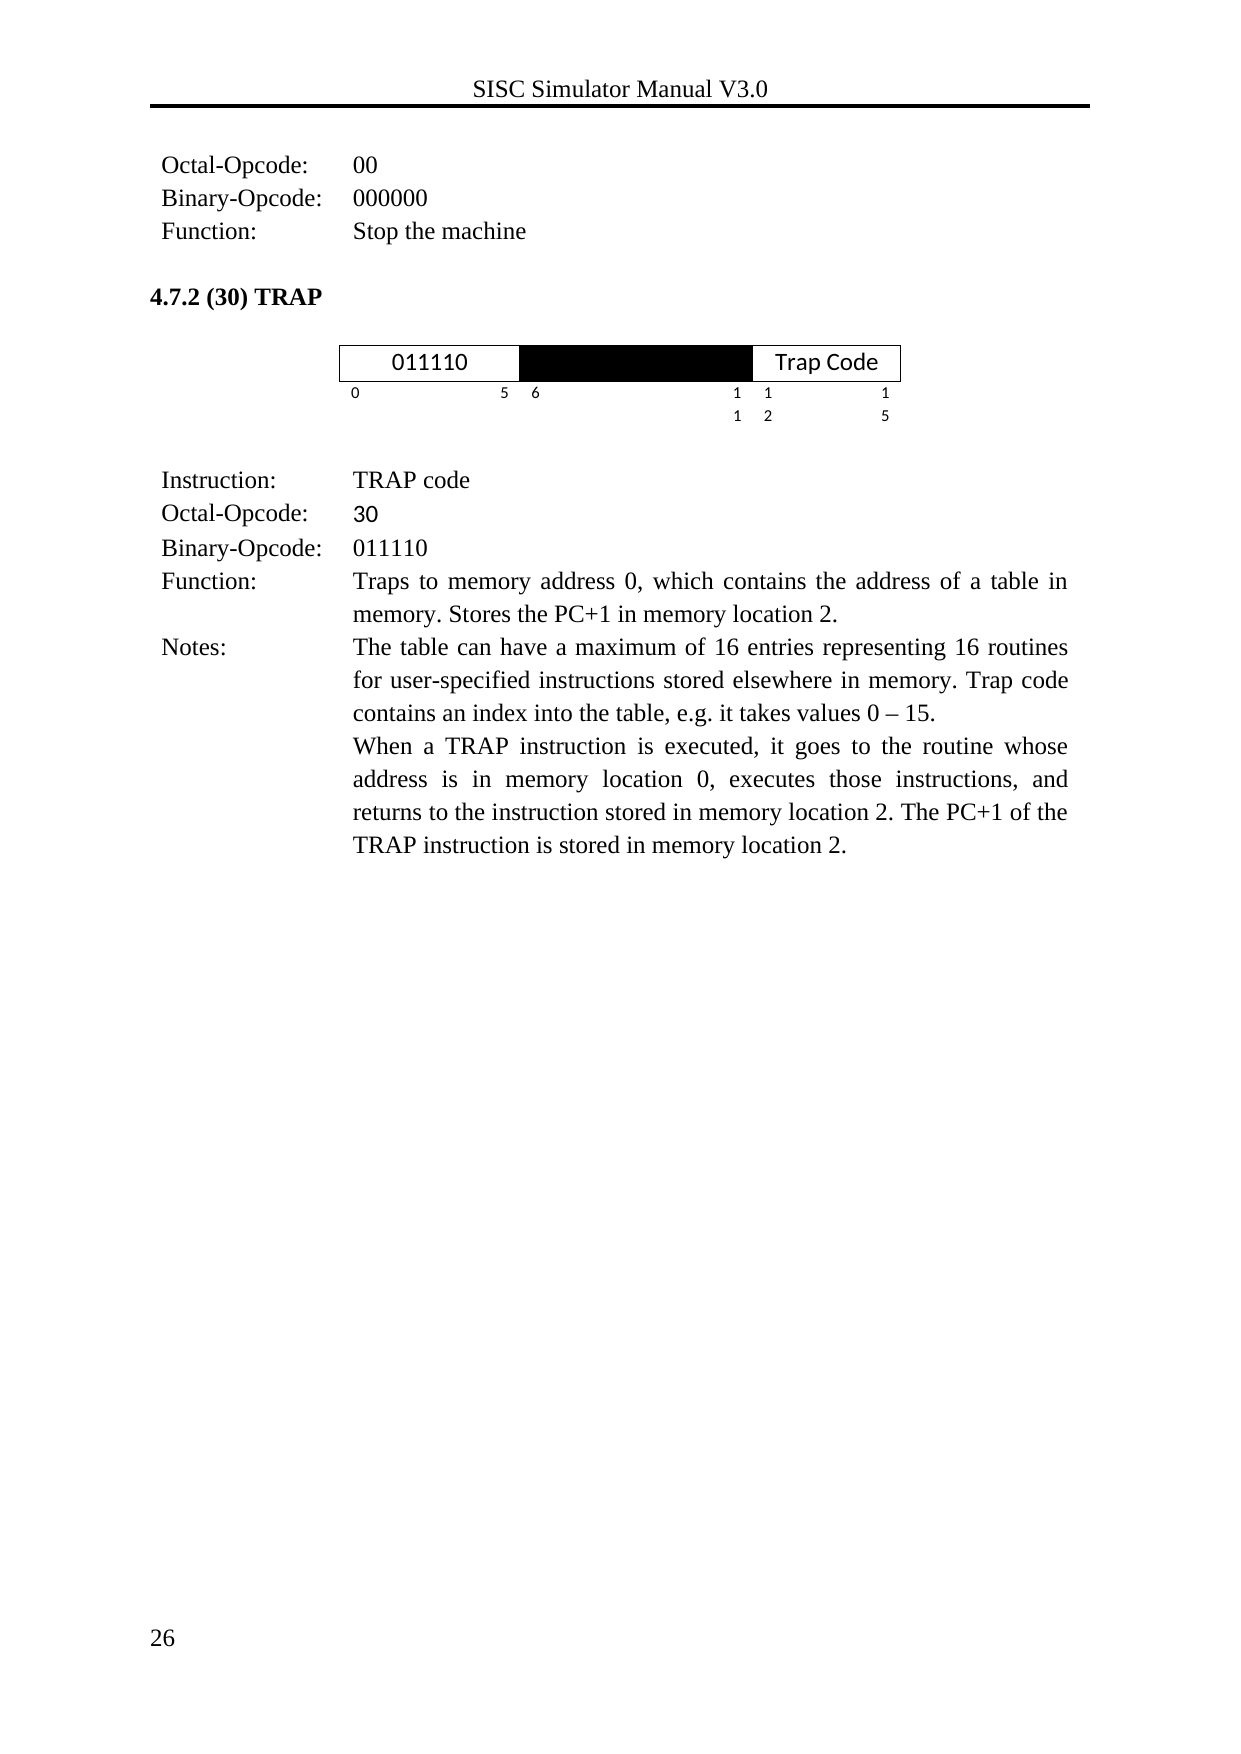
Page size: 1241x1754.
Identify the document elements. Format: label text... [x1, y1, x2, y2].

table_cell Traps to memory address 0, which contains the address of a table in memory. Stores the PC+1 in memory location 2. [341, 566, 1080, 632]
table_header 011110 [340, 346, 519, 381]
table_cell Octal-Opcode: [150, 498, 341, 533]
table_cell Stop the machine [341, 216, 784, 249]
table_cell The table can have a maximum of 16 entries representing 16 routines for user-specified instructions stored elsewhere in memory. Trap code contains an index into the table, e.g. it takes values 0 – 15. When a TRAP instruction is executed, it goes to the routine whose address is in memory location 0, executes those instructions, and returns to the instruction stored in memory location 2. The PC+1 of the TRAP instruction is stored in memory location 2. [341, 632, 1080, 863]
table_cell Binary-Opcode: [150, 533, 341, 566]
table_header Instruction: [150, 465, 341, 498]
table_cell 6 1 1 [520, 382, 752, 430]
table_cell 0 5 [340, 382, 520, 430]
table_cell 30 [341, 498, 1080, 533]
table_cell 000000 [341, 183, 784, 216]
table_cell Binary-Opcode: [150, 183, 341, 216]
table_header [521, 346, 752, 381]
table_cell 00 [341, 150, 784, 183]
table_header Trap Code [753, 346, 900, 381]
table_cell 1 1 2 5 [753, 382, 901, 430]
subtitle 4.7.2 (30) TRAP [150, 282, 1090, 311]
table_cell Function: [150, 216, 341, 249]
table_cell Notes: [150, 632, 341, 863]
table_header TRAP code [341, 465, 1080, 498]
table_cell 011110 [341, 533, 1080, 566]
table_cell Function: [150, 566, 341, 632]
table_cell Octal-Opcode: [150, 150, 341, 183]
